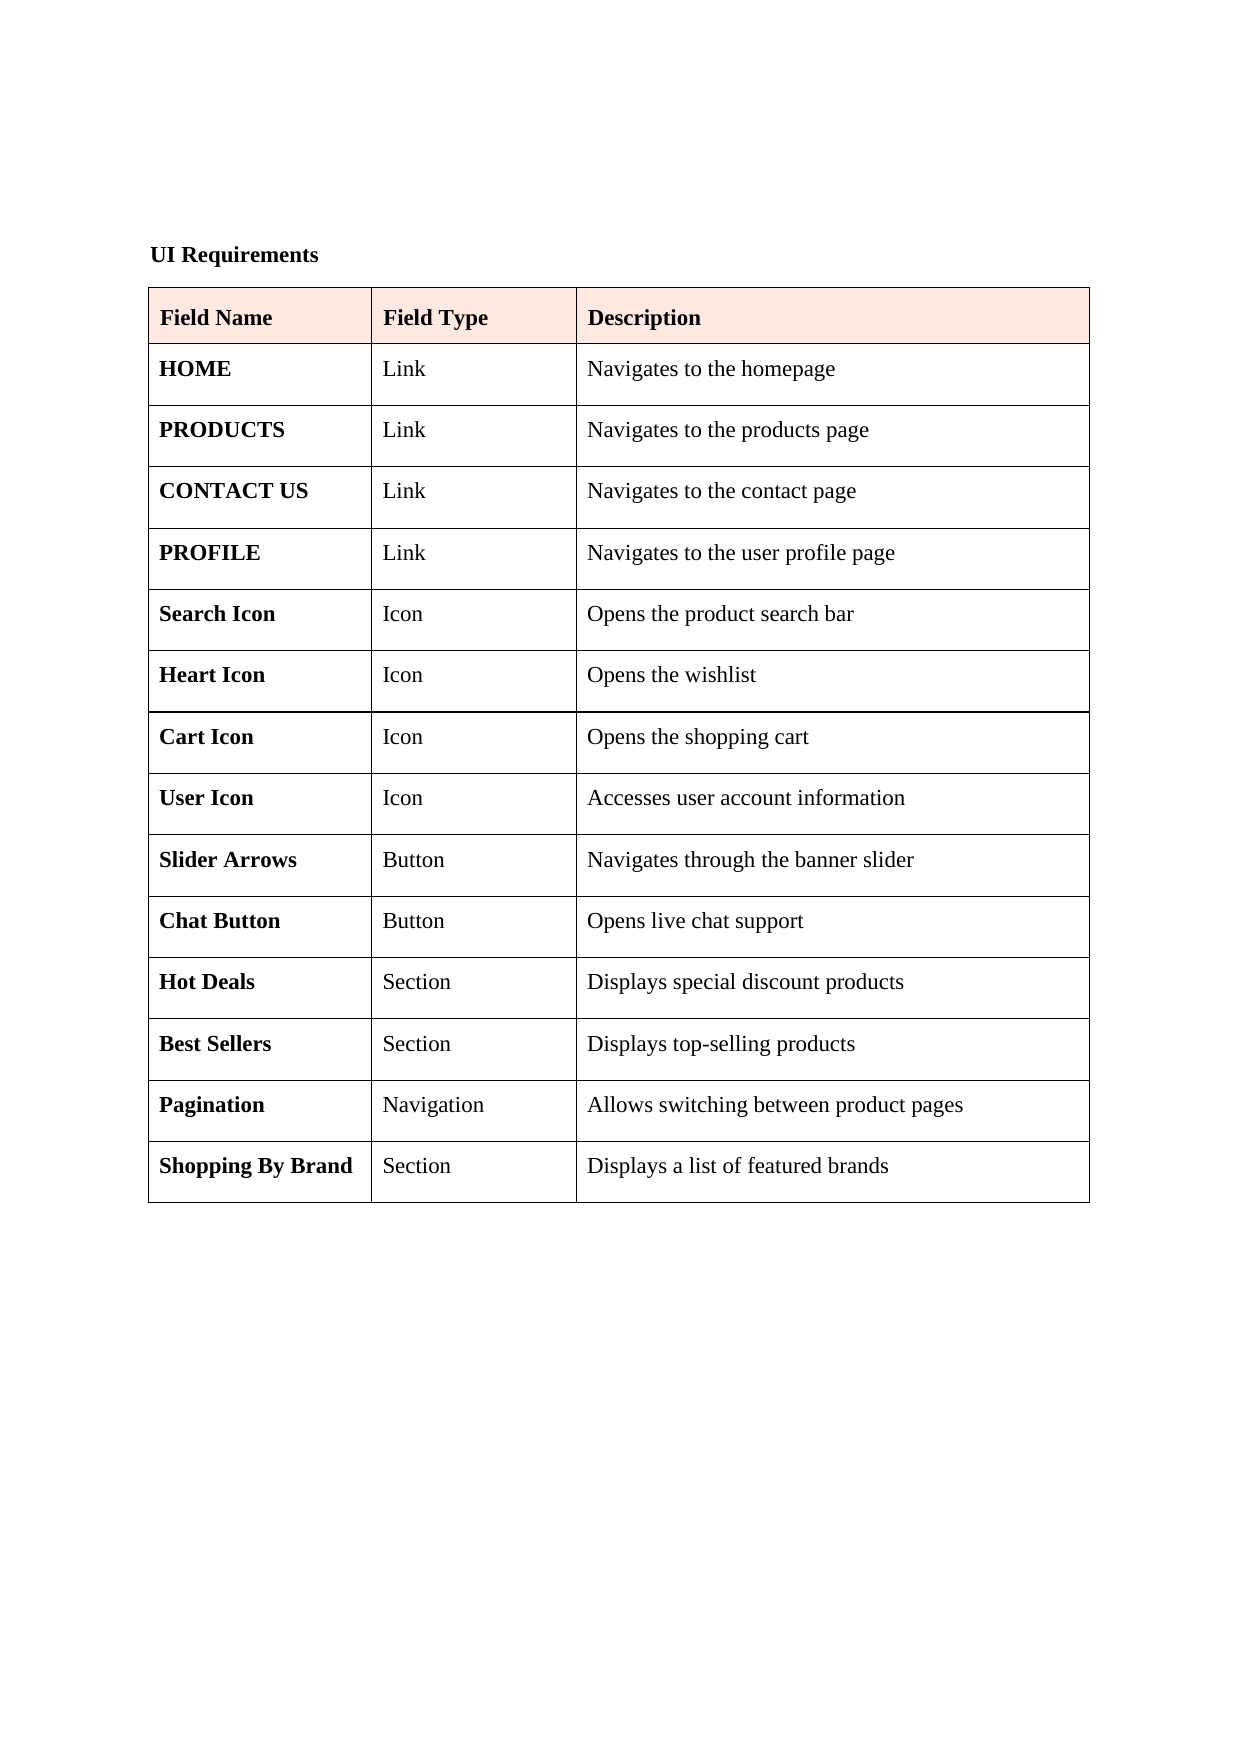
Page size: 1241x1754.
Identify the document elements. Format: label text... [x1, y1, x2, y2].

table_cell Cart Icon [149, 713, 371, 773]
table_cell Section [372, 958, 576, 1018]
table_cell CONTACT US [149, 467, 371, 527]
table_cell Opens the shopping cart [577, 713, 1089, 773]
table_cell Button [372, 835, 576, 896]
table_cell Accesses user account information [577, 774, 1089, 834]
table_cell Opens the product search bar [577, 590, 1089, 650]
table_cell Icon [372, 713, 576, 773]
table_cell Pagination [149, 1081, 371, 1141]
table_cell Navigates to the contact page [577, 467, 1089, 527]
table_cell Navigates through the banner slider [577, 835, 1089, 896]
table_cell Heart Icon [149, 651, 371, 711]
table_cell Opens live chat support [577, 897, 1089, 957]
table_cell Hot Deals [149, 958, 371, 1018]
table_cell PROFILE [149, 529, 371, 589]
table_cell Icon [372, 774, 576, 834]
table_cell Navigates to the products page [577, 406, 1089, 466]
table_cell Section [372, 1019, 576, 1079]
table_cell Link [372, 344, 576, 405]
table_cell Opens the wishlist [577, 651, 1089, 711]
table_cell Button [372, 897, 576, 957]
table_cell Navigates to the user profile page [577, 529, 1089, 589]
table_cell Icon [372, 651, 576, 711]
table_cell Best Sellers [149, 1019, 371, 1079]
table_header Field Name [149, 288, 371, 343]
table_header Description [577, 288, 1089, 343]
table_cell Navigates to the homepage [577, 344, 1089, 405]
table_cell Shopping By Brand [149, 1142, 371, 1202]
table_cell Section [372, 1142, 576, 1202]
table_cell Link [372, 467, 576, 527]
table_cell Search Icon [149, 590, 371, 650]
table_cell Icon [372, 590, 576, 650]
table_cell Allows switching between product pages [577, 1081, 1089, 1141]
text UI Requirements [150, 242, 1090, 268]
table_cell HOME [149, 344, 371, 405]
table_cell PRODUCTS [149, 406, 371, 466]
table_cell Link [372, 406, 576, 466]
table_cell Link [372, 529, 576, 589]
table_cell Slider Arrows [149, 835, 371, 896]
table_header Field Type [372, 288, 576, 343]
table_cell Displays top-selling products [577, 1019, 1089, 1079]
table_cell Displays special discount products [577, 958, 1089, 1018]
table_cell Displays a list of featured brands [577, 1142, 1089, 1202]
table_cell User Icon [149, 774, 371, 834]
table_cell Chat Button [149, 897, 371, 957]
table_cell Navigation [372, 1081, 576, 1141]
